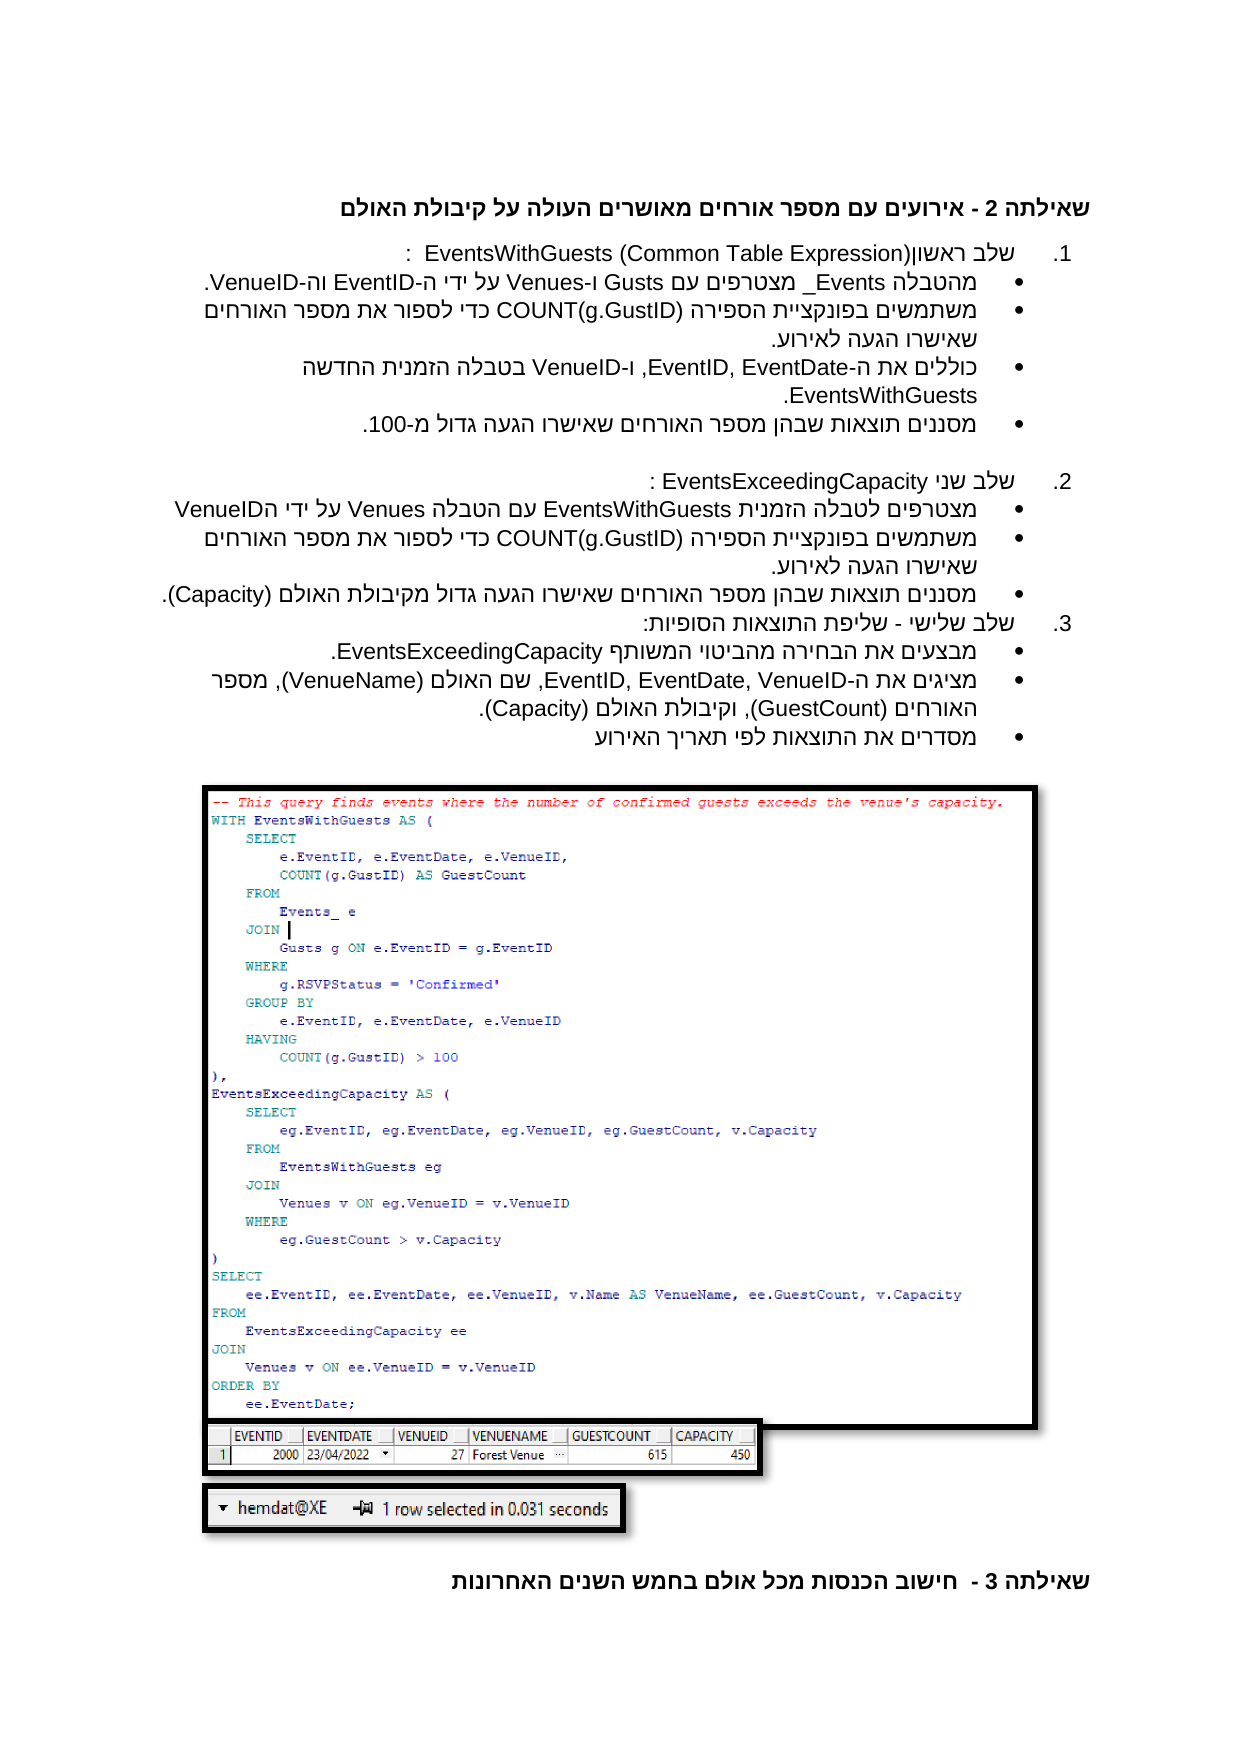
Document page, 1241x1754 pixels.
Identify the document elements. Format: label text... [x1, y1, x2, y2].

picture [208, 1489, 620, 1527]
list משתמשים בפונקציית הספירה COUNT(g.GustID) כדי לספור את מספר האורחים שאישרו הגעה לאירוע. [150, 297, 1015, 352]
list מסננים תוצאות שבהן מספר האורחים שאישרו הגעה גדול מקיבולת האולם (Capacity). [150, 581, 1015, 608]
list מצטרפים לטבלה הזמנית EventsWithGuests עם הטבלה Venues על ידי הVenueID [150, 496, 1015, 522]
list מציגים את ה-EventID, EventDate, VenueID, שם האולם (VenueName), מספר האורחים (GuestCount), וקיבולת האולם (Capacity). [150, 667, 1015, 722]
list מבצעים את הבחירה מהביטוי המשותף EventsExceedingCapacity. [150, 638, 1015, 665]
list משתמשים בפונקציית הספירה COUNT(g.GustID) כדי לספור את מספר האורחים שאישרו הגעה לאירוע. [150, 524, 1015, 579]
picture [208, 791, 1032, 1424]
list מהטבלה Events_ מצטרפים עם Gusts ו-Venues על ידי ה-EventID וה-VenueID. [150, 269, 1015, 295]
list מסננים תוצאות שבהן מספר האורחים שאישרו הגעה גדול מ-100. [150, 411, 1015, 437]
list שלב ראשון(Common Table Expression) EventsWithGuests : [150, 240, 1053, 267]
list שלב שני EventsExceedingCapacity : [150, 468, 1053, 494]
list שלב שלישי - שליפת התוצאות הסופיות: [150, 610, 1053, 636]
list מסדרים את התוצאות לפי תאריך האירוע [150, 724, 1015, 750]
picture [208, 1424, 757, 1470]
list כוללים את ה-EventID, EventDate, ו-VenueID בטבלה הזמנית החדשה EventsWithGuests. [150, 354, 1015, 409]
text שאילתה 2 - אירועים עם מספר אורחים מאושרים העולה על קיבולת האולם [150, 195, 1090, 221]
